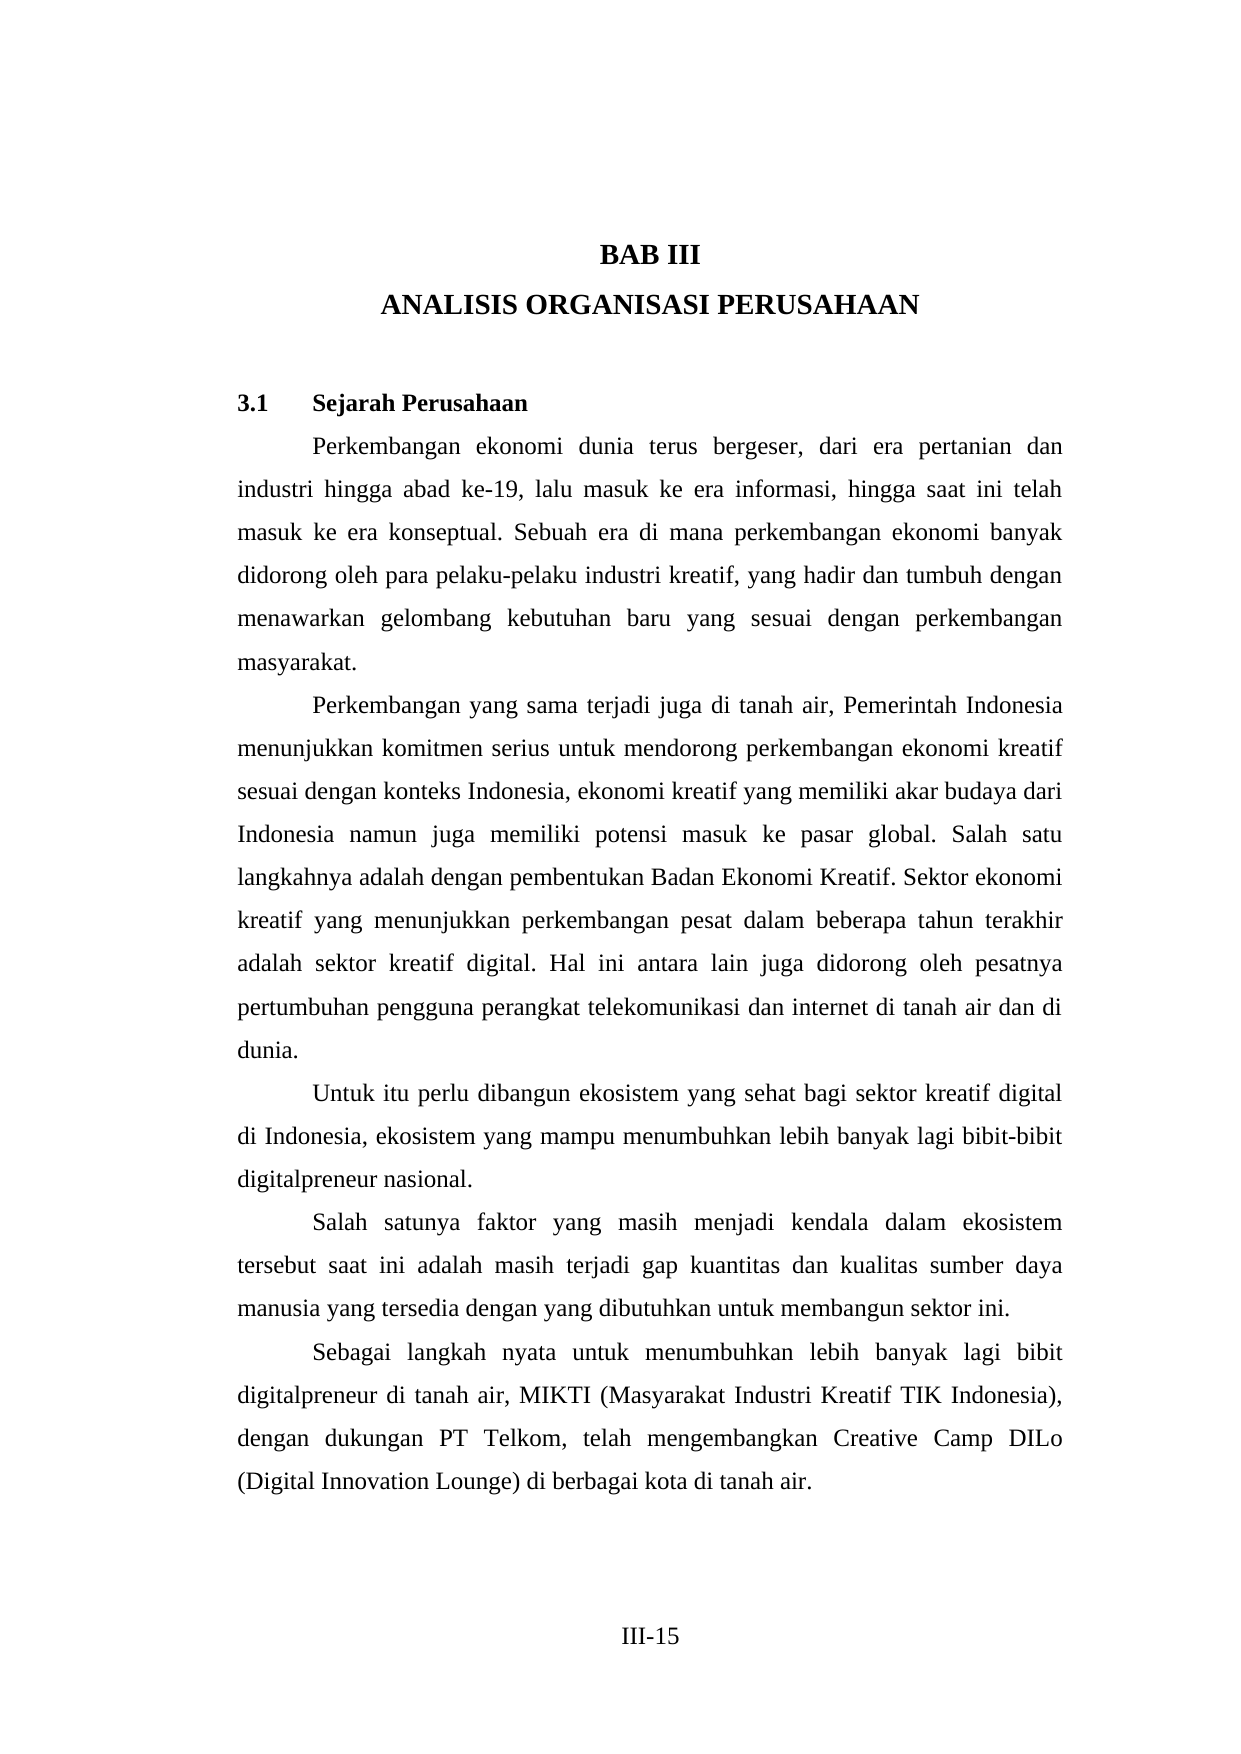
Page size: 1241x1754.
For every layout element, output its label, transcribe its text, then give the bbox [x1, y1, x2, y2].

text ANALISIS ORGANISASI PERUSAHAAN [237, 287, 1063, 321]
text Perkembangan ekonomi dunia terus bergeser, dari era pertanian dan industri hingga abad ke-19, lalu masuk ke era informasi, hingga saat ini telah masuk ke era konseptual. Sebuah era di mana perkembangan ekonomi banyak didorong oleh para pelaku-pelaku industri kreatif, yang hadir dan tumbuh dengan menawarkan gelombang kebutuhan baru yang sesuai dengan perkembangan masyarakat. [237, 431, 1063, 675]
text BAB III [237, 237, 1063, 271]
text Perkembangan yang sama terjadi juga di tanah air, Pemerintah Indonesia menunjukkan komitmen serius untuk mendorong perkembangan ekonomi kreatif sesuai dengan konteks Indonesia, ekonomi kreatif yang memiliki akar budaya dari Indonesia namun juga memiliki potensi masuk ke pasar global. Salah satu langkahnya adalah dengan pembentukan Badan Ekonomi Kreatif. Sektor ekonomi kreatif yang menunjukkan perkembangan pesat dalam beberapa tahun terakhir adalah sektor kreatif digital. Hal ini antara lain juga didorong oleh pesatnya pertumbuhan pengguna perangkat telekomunikasi dan internet di tanah air dan di dunia. [237, 690, 1063, 1063]
text Salah satunya faktor yang masih menjadi kendala dalam ekosistem tersebut saat ini adalah masih terjadi gap kuantitas dan kualitas sumber daya manusia yang tersedia dengan yang dibutuhkan untuk membangun sektor ini. [237, 1207, 1063, 1322]
text Untuk itu perlu dibangun ekosistem yang sehat bagi sektor kreatif digital di Indonesia, ekosistem yang mampu menumbuhkan lebih banyak lagi bibit-bibit digitalpreneur nasional. [237, 1078, 1063, 1193]
list Sejarah Perusahaan [237, 388, 1063, 417]
text Sebagai langkah nyata untuk menumbuhkan lebih banyak lagi bibit digitalpreneur di tanah air, MIKTI (Masyarakat Industri Kreatif TIK Indonesia), dengan dukungan PT Telkom, telah mengembangkan Creative Camp DILo (Digital Innovation Lounge) di berbagai kota di tanah air. [237, 1337, 1063, 1495]
